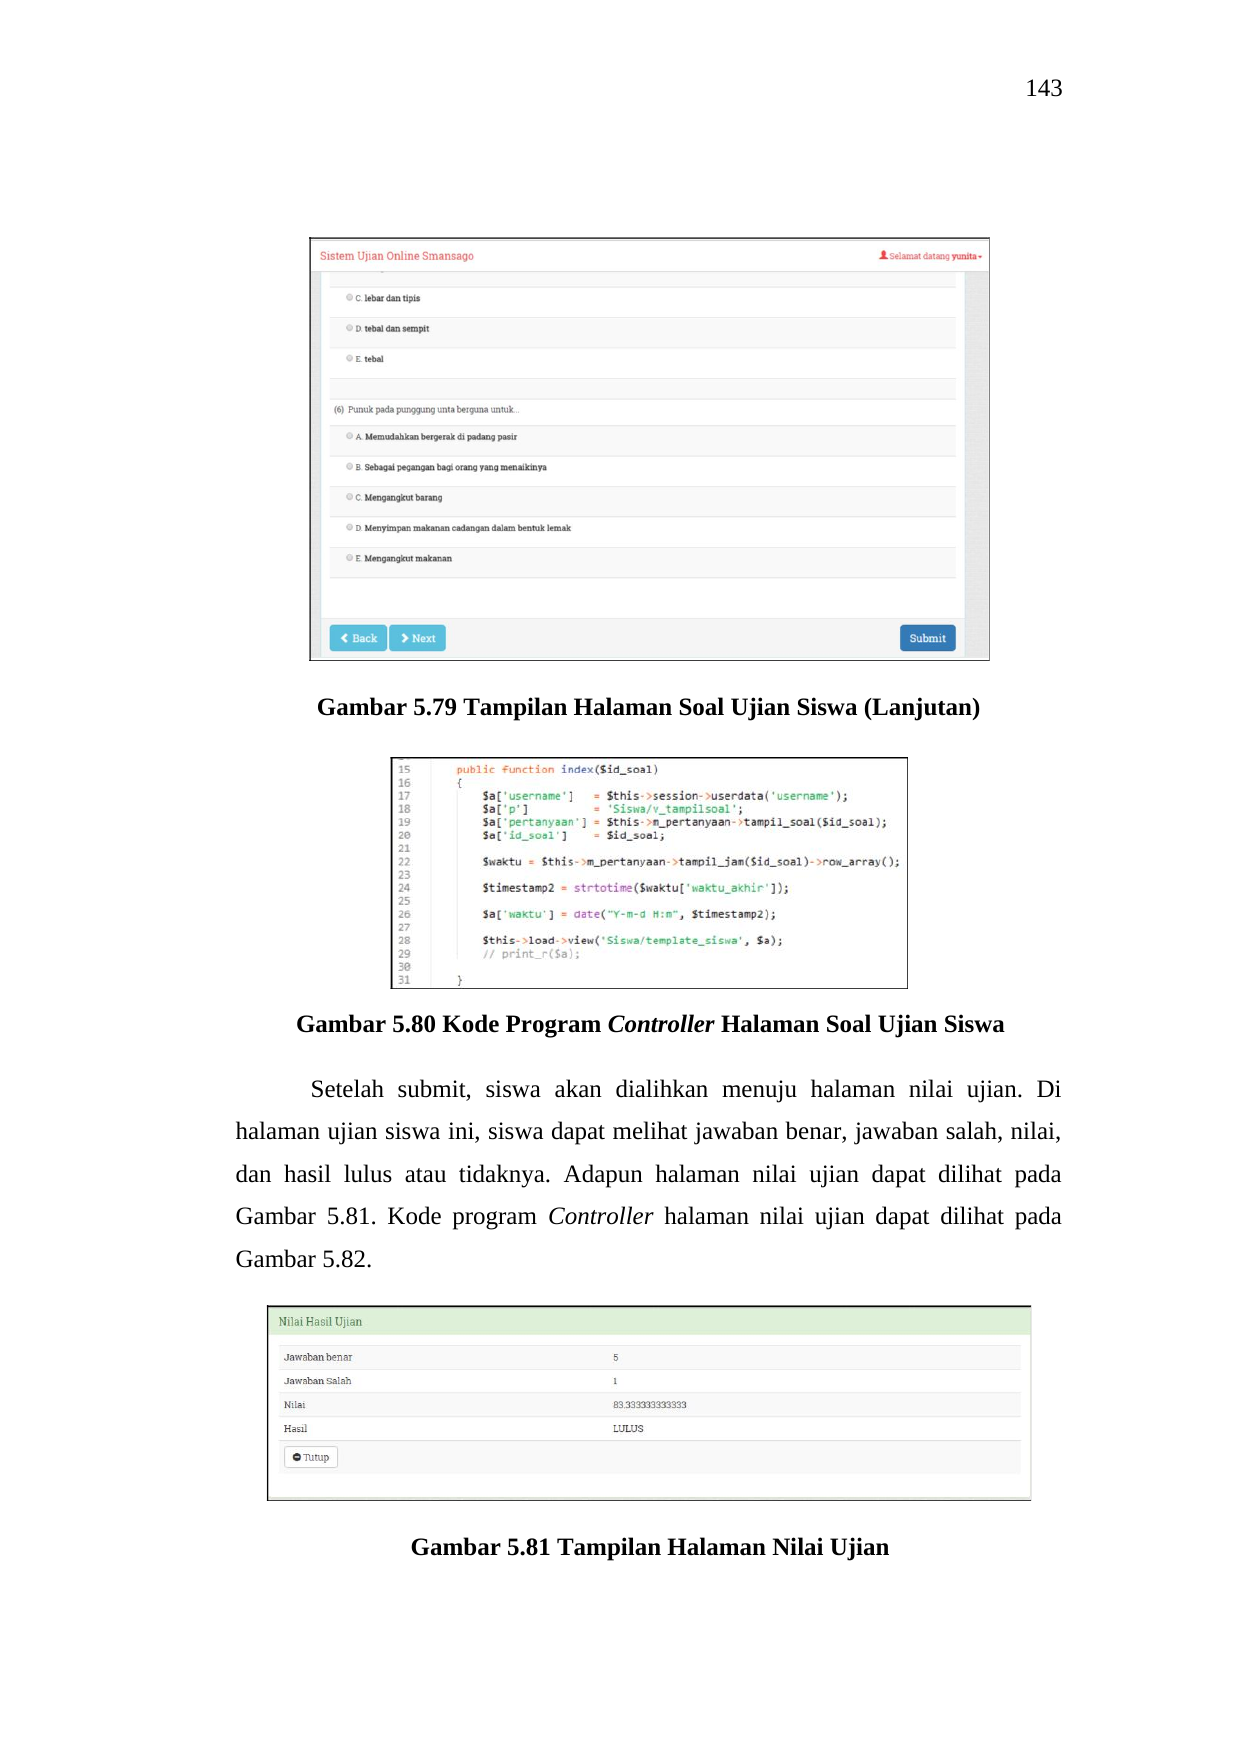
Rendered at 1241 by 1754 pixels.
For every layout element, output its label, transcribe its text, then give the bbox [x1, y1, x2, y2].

text Gambar 5.80 Kode Program Controller Halaman Soal Ujian Siswa [296, 1009, 1090, 1038]
picture [266, 1305, 1032, 1501]
picture [390, 757, 908, 989]
text Gambar 5.81 Tampilan Halaman Nilai Ujian [410, 1532, 1090, 1561]
text Setelah submit, siswa akan dialihkan menuju halaman nilai ujian. Di halaman ujian siswa ini, siswa dapat melihat jawaban benar, jawaban salah, nilai, dan hasil lulus atau tidaknya. Adapun halaman nilai ujian dapat dilihat pada Gambar 5.81. Kode program Controller halaman nilai ujian dapat dilihat pada Gambar 5.82. [235, 1074, 1062, 1273]
picture [309, 237, 990, 661]
text 143 [150, 73, 1062, 101]
text Gambar 5.79 Tampilan Halaman Soal Ujian Siswa (Lanjutan) [317, 692, 1090, 721]
